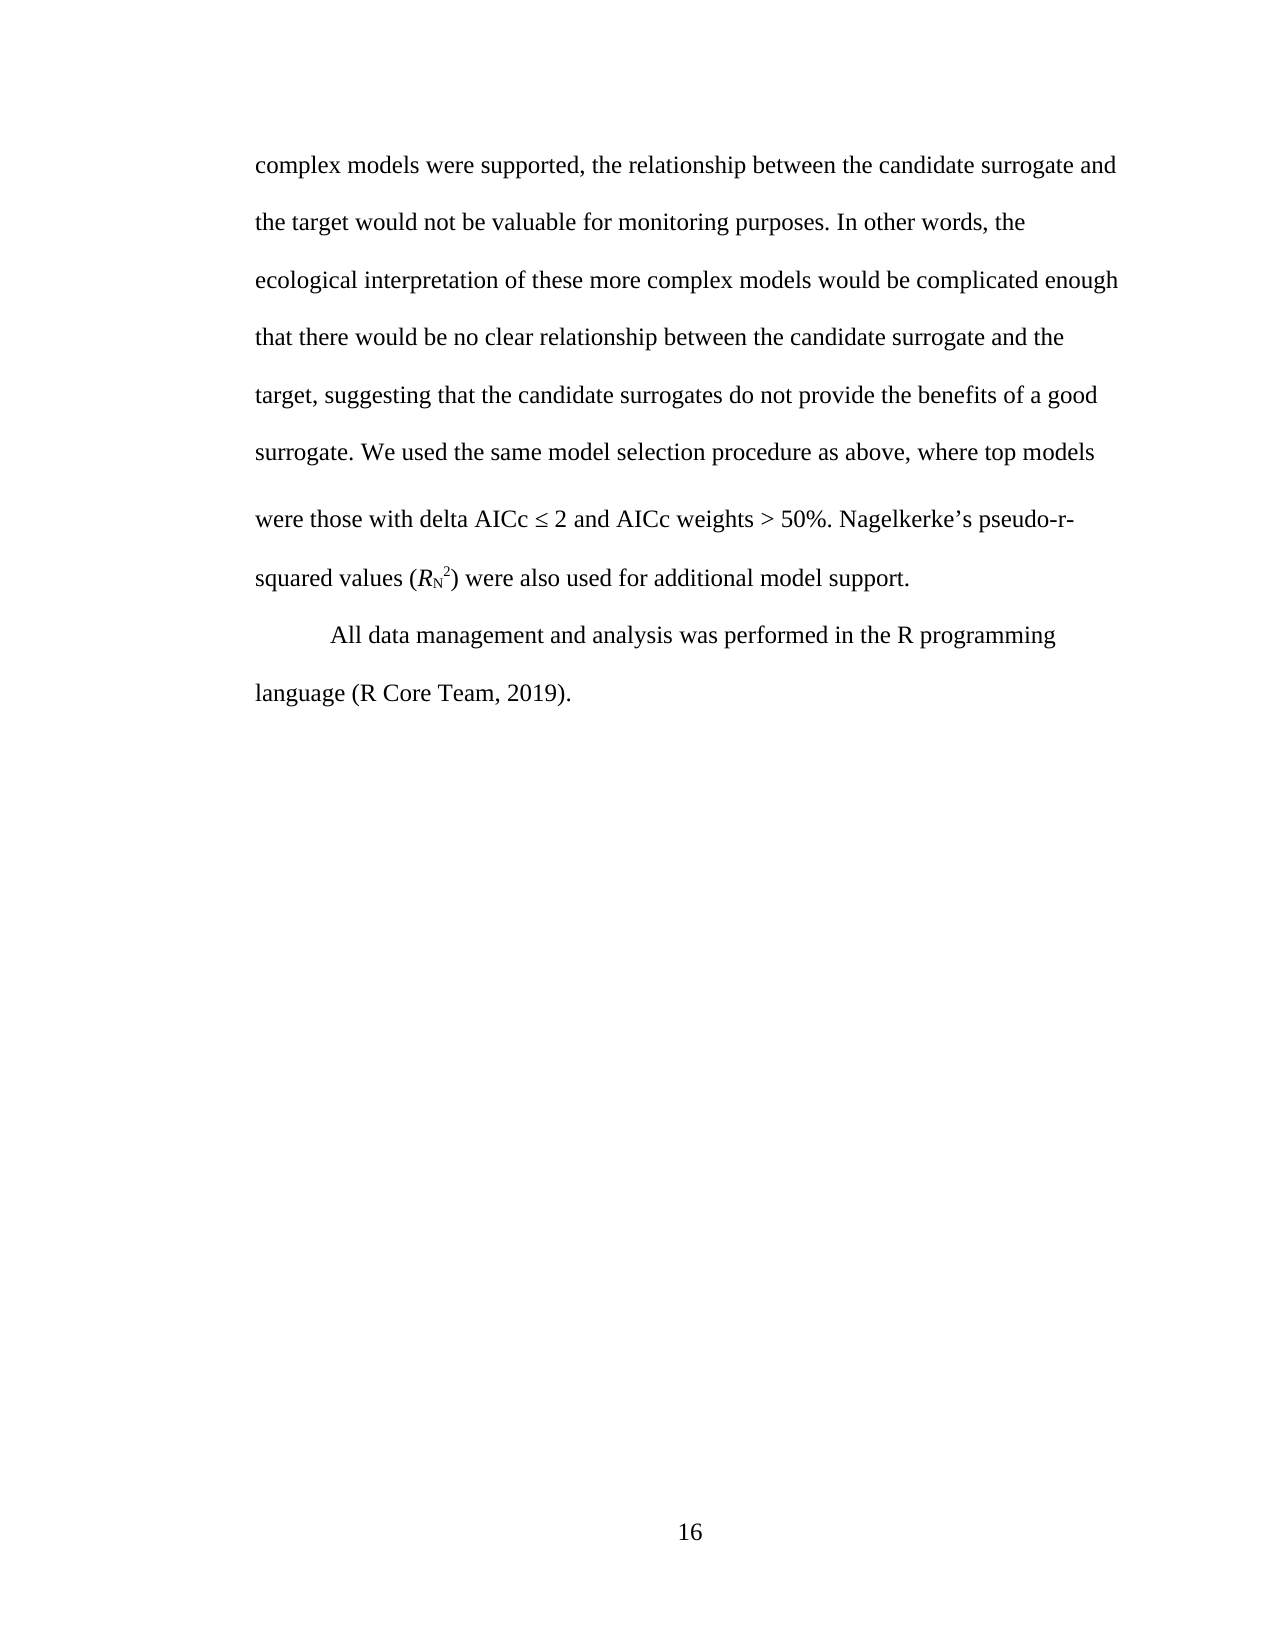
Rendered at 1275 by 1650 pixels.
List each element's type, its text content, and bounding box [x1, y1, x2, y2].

text All data management and analysis was performed in the R programming language (R Core Team, 2019). [255, 621, 1125, 707]
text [255, 150, 1125, 592]
